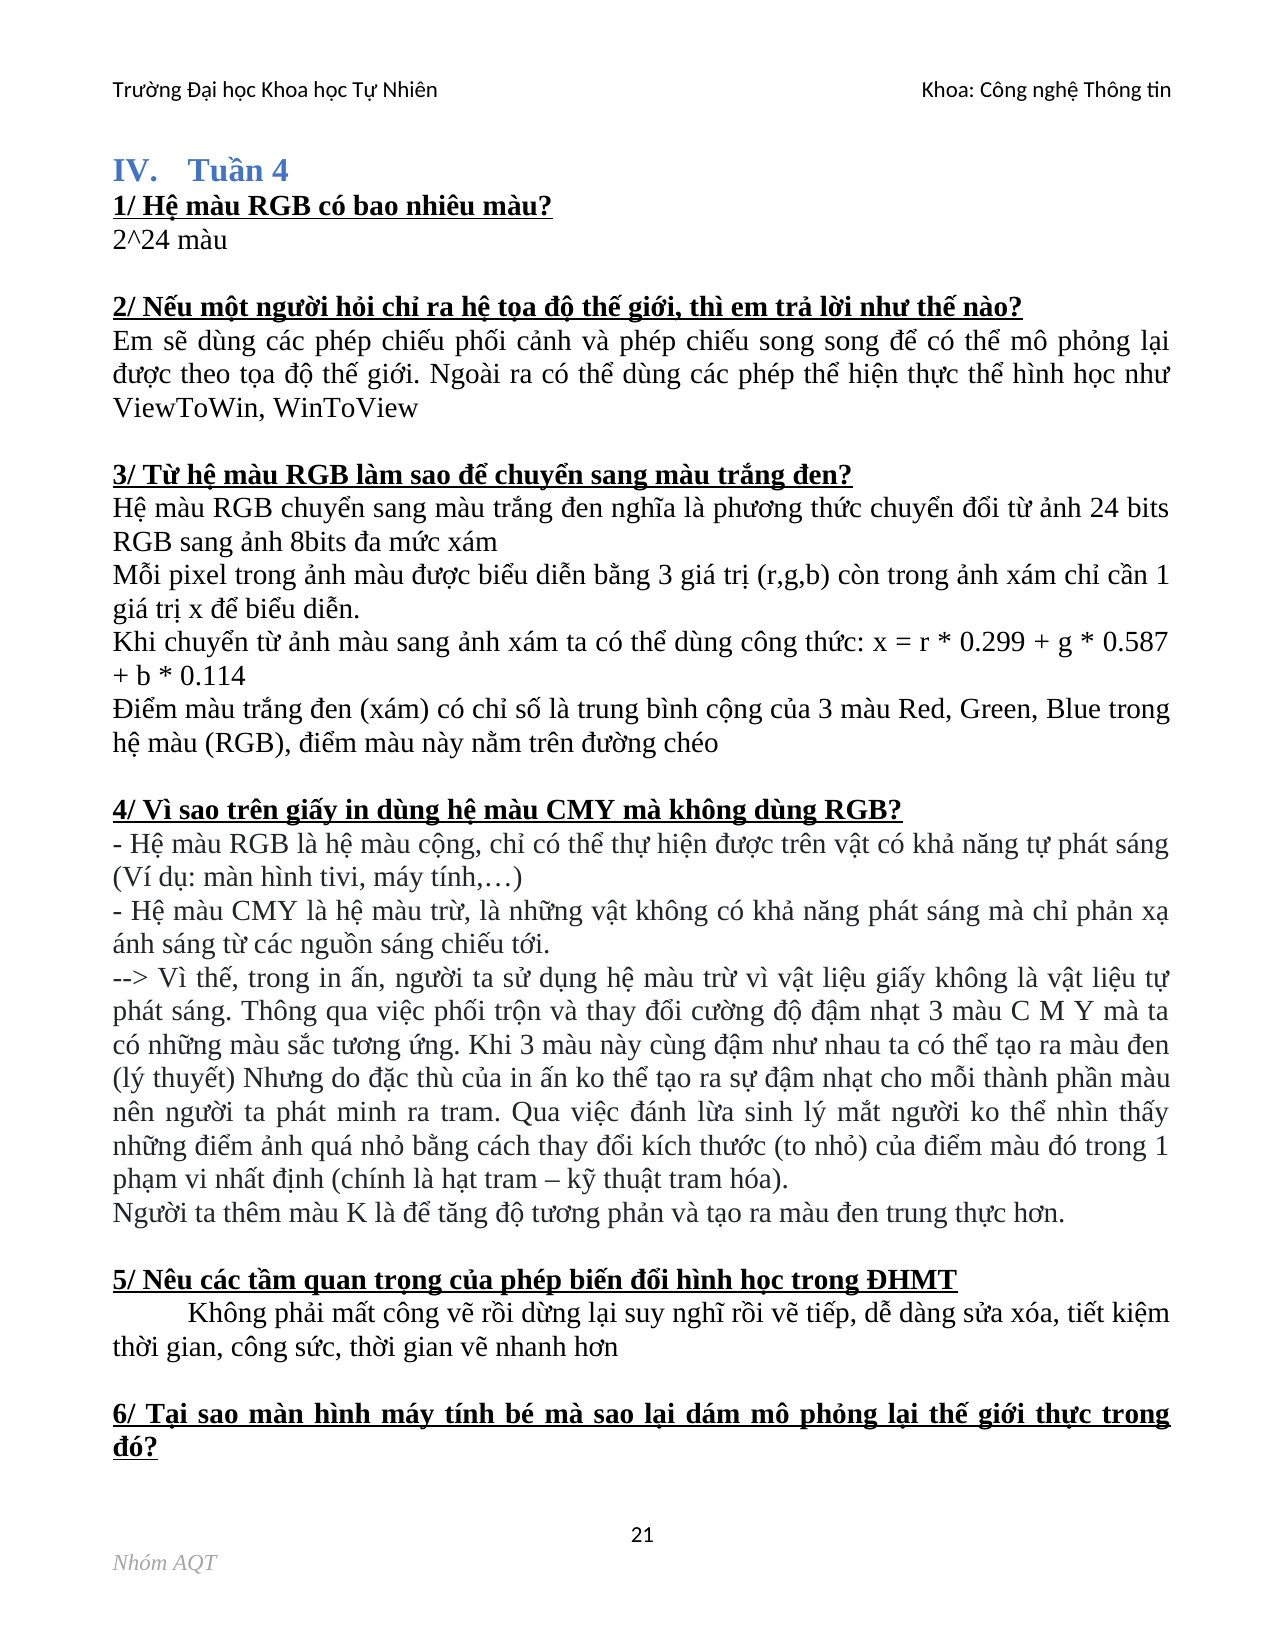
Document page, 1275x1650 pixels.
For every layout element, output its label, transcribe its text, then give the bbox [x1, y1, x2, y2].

text 5/ Nêu các tầm quan trọng của phép biến đổi hình học trong ĐHMT [112, 1262, 1172, 1295]
text Người ta thêm màu K là để tăng độ tương phản và tạo ra màu đen trung thực hơn. [112, 1195, 1172, 1228]
text Điểm màu trắng đen (xám) có chỉ số là trung bình cộng của 3 màu Red, Green, Blue trong hệ màu (RGB), điểm màu này nằm trên đường chéo [112, 692, 1172, 759]
text 2/ Nếu một người hỏi chỉ ra hệ tọa độ thế giới, thì em trả lời như thế nào? [112, 289, 1172, 323]
text 4/ Vì sao trên giấy in dùng hệ màu CMY mà không dùng RGB? [112, 792, 1172, 826]
text Không phải mất công vẽ rồi dừng lại suy nghĩ rồi vẽ tiếp, dễ dàng sửa xóa, tiết kiệm thời gian, công sức, thời gian vẽ nhanh hơn [112, 1295, 1172, 1362]
text Em sẽ dùng các phép chiếu phối cảnh và phép chiếu song song để có thể mô phỏng lại được theo tọa độ thế giới. Ngoài ra có thể dùng các phép thể hiện thực thể hình học như ViewToWin, WinToView [112, 323, 1172, 423]
text - Hệ màu CMY là hệ màu trừ, là những vật không có khả năng phát sáng mà chỉ phản xạ ánh sáng từ các nguồn sáng chiếu tới. [112, 893, 1172, 960]
text - Hệ màu RGB là hệ màu cộng, chỉ có thể thự hiện được trên vật có khả năng tự phát sáng (Ví dụ: màn hình tivi, máy tính,…) [112, 826, 1172, 893]
text --> Vì thế, trong in ấn, người ta sử dụng hệ màu trừ vì vật liệu giấy không là vật liệu tự phát sáng. Thông qua việc phối trộn và thay đổi cường độ đậm nhạt 3 màu C M Y mà ta có những màu sắc tương ứng. Khi 3 màu này cùng đậm như nhau ta có thể tạo ra màu đen (lý thuyết) Nhưng do đặc thù của in ấn ko thể tạo ra sự đậm nhạt cho mỗi thành phần màu nên người ta phát minh ra tram. Qua việc đánh lừa sinh lý mắt người ko thể nhìn thấy những điểm ảnh quá nhỏ bằng cách thay đổi kích thước (to nhỏ) của điểm màu đó trong 1 phạm vi nhất định (chính là hạt tram – kỹ thuật tram hóa). [112, 960, 1172, 1195]
text Mỗi pixel trong ảnh màu được biểu diễn bằng 3 giá trị (r,g,b) còn trong ảnh xám chỉ cần 1 giá trị x để biểu diễn. [112, 557, 1172, 624]
text 3/ Từ hệ màu RGB làm sao để chuyển sang màu trắng đen? [112, 457, 1172, 490]
text Khi chuyển từ ảnh màu sang ảnh xám ta có thể dùng công thức: x = r * 0.299 + g * 0.587 + b * 0.114 [112, 624, 1172, 692]
text Hệ màu RGB chuyển sang màu trắng đen nghĩa là phương thức chuyển đổi từ ảnh 24 bits RGB sang ảnh 8bits đa mức xám [112, 490, 1172, 557]
text 2^24 màu [112, 222, 1172, 256]
text 1/ Hệ màu RGB có bao nhiêu màu? [112, 188, 1172, 222]
text 6/ Tại sao màn hình máy tính bé mà sao lại dám mô phỏng lại thế giới thực trong đó? [112, 1396, 1172, 1463]
list Tuần 4 [112, 150, 1172, 188]
